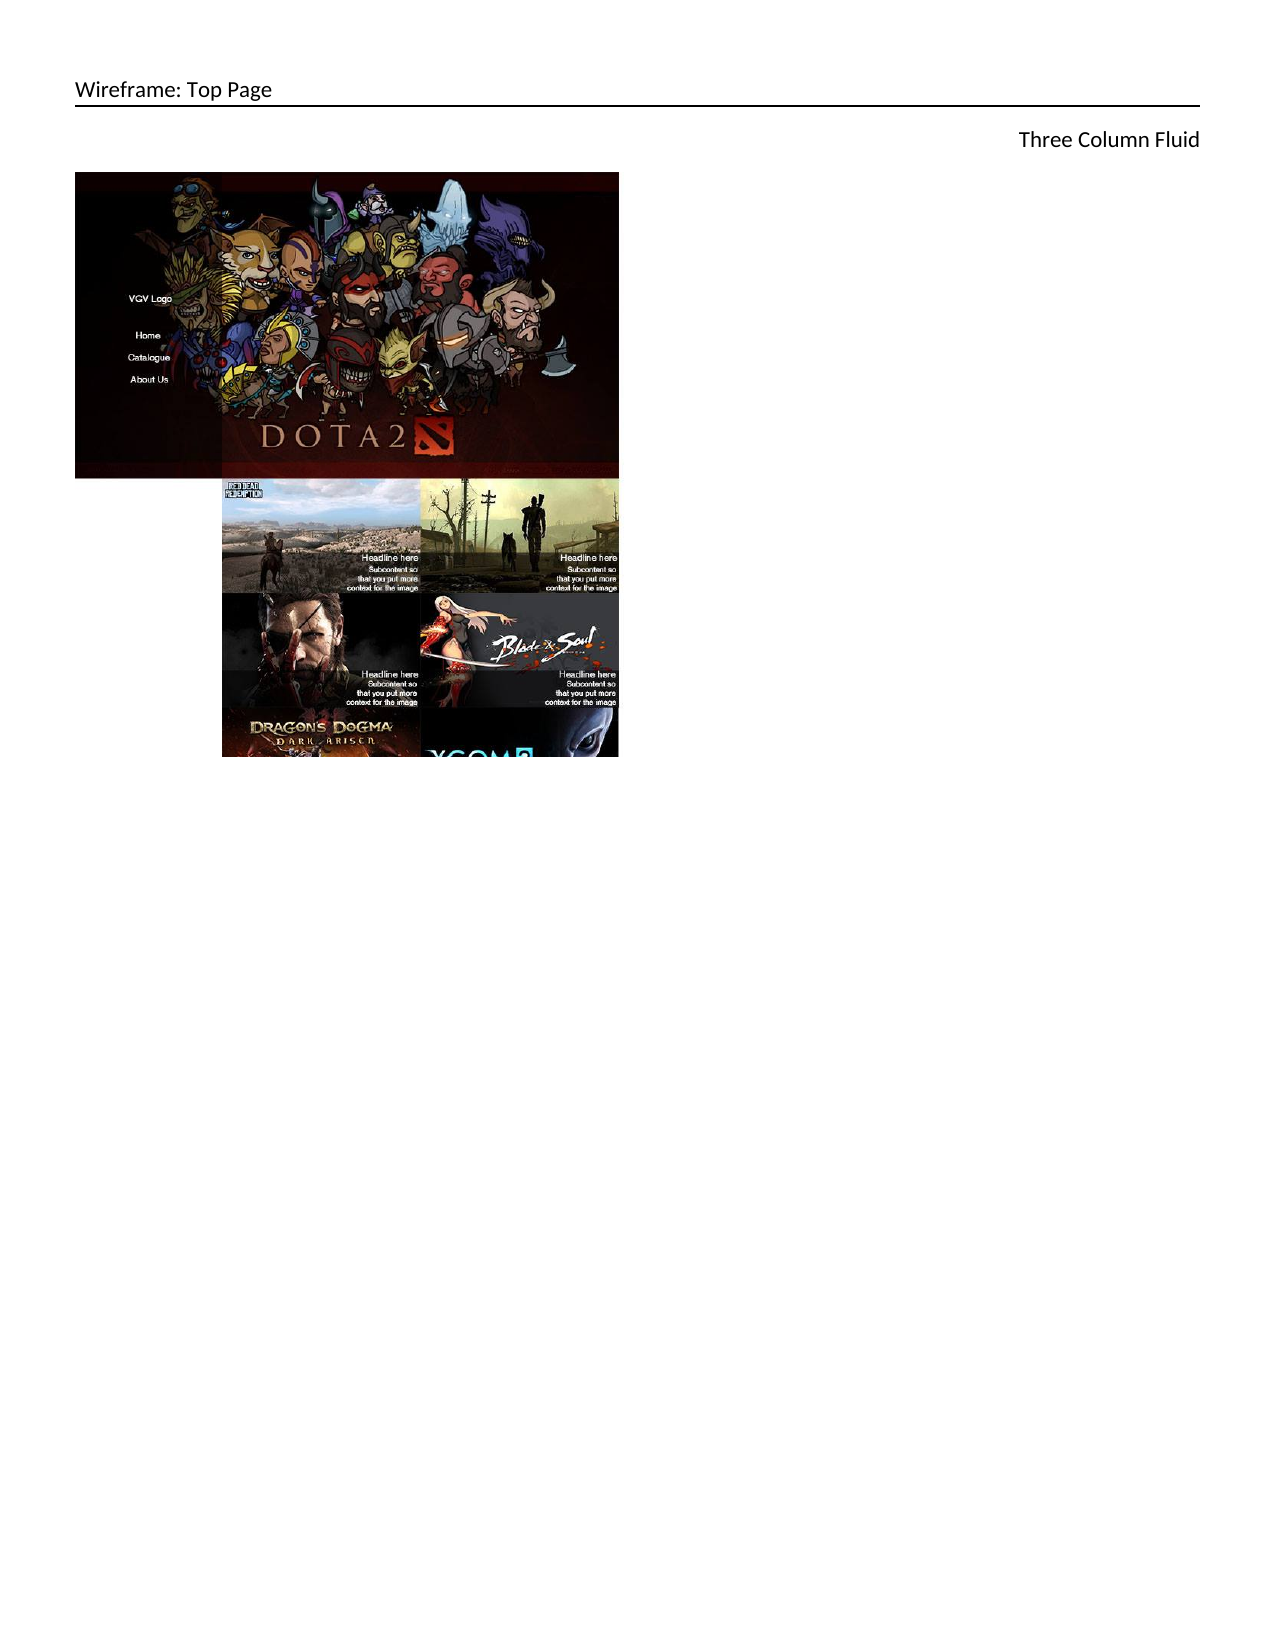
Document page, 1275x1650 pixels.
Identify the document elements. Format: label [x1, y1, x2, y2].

picture [75, 172, 854, 757]
